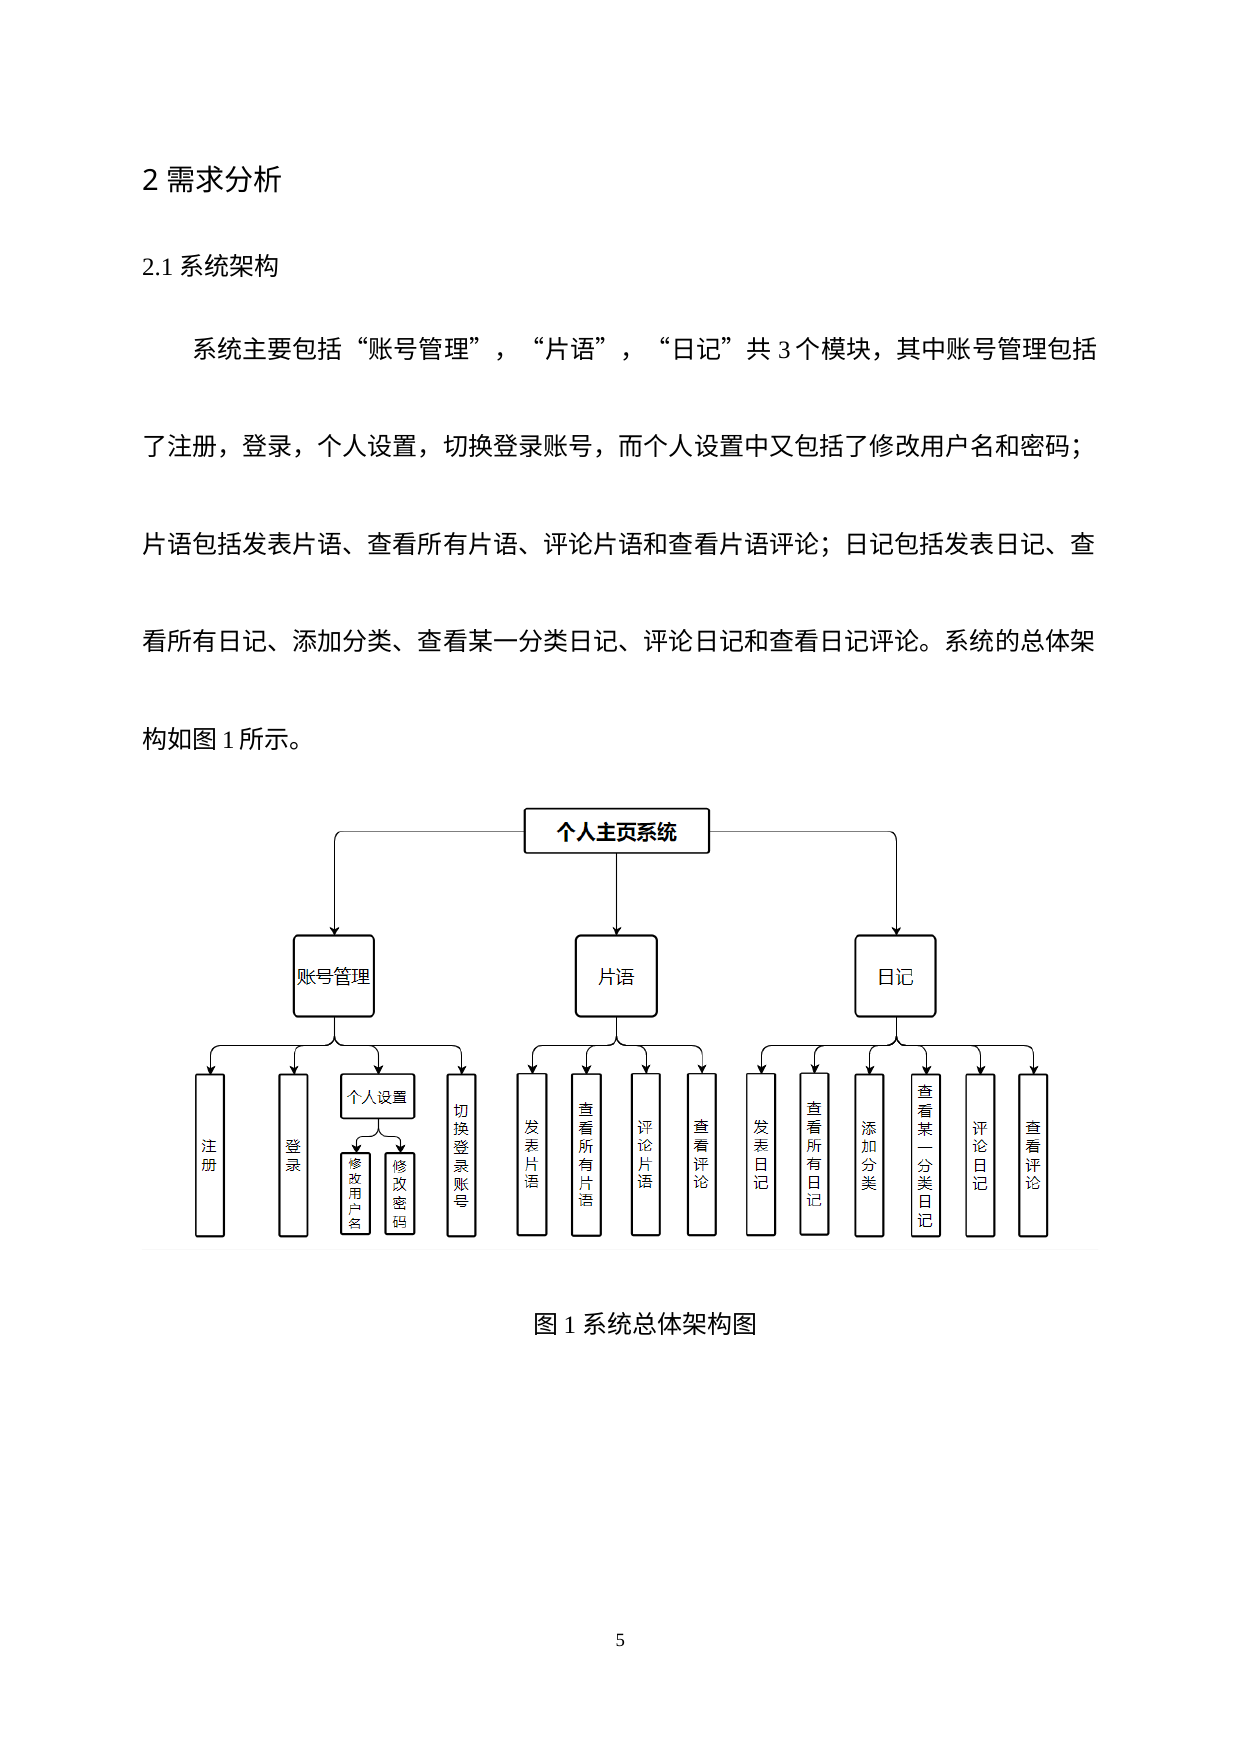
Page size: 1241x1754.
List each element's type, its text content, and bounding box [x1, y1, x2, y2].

text 图1 系统总体架构图 [142, 1290, 1098, 1355]
picture [141, 788, 1099, 1250]
text 需求分析 [142, 146, 1098, 211]
text 系统主要包括“账号管理”，“片语”，“日记”共3个模块，其中账号管理包括了注册，登录，个人设置，切换登录账号，而个人设置中又包括了修改用户名和密码；片语包括发表片语、查看所有片语、评论片语和查看片语评论；日记包括发表日记、查看所有日记、添加分类、查看某一分类日记、评论日记和查看日记评论。系统的总体架构如图1所示。 [142, 315, 1098, 770]
text 系统架构 [142, 232, 1098, 297]
